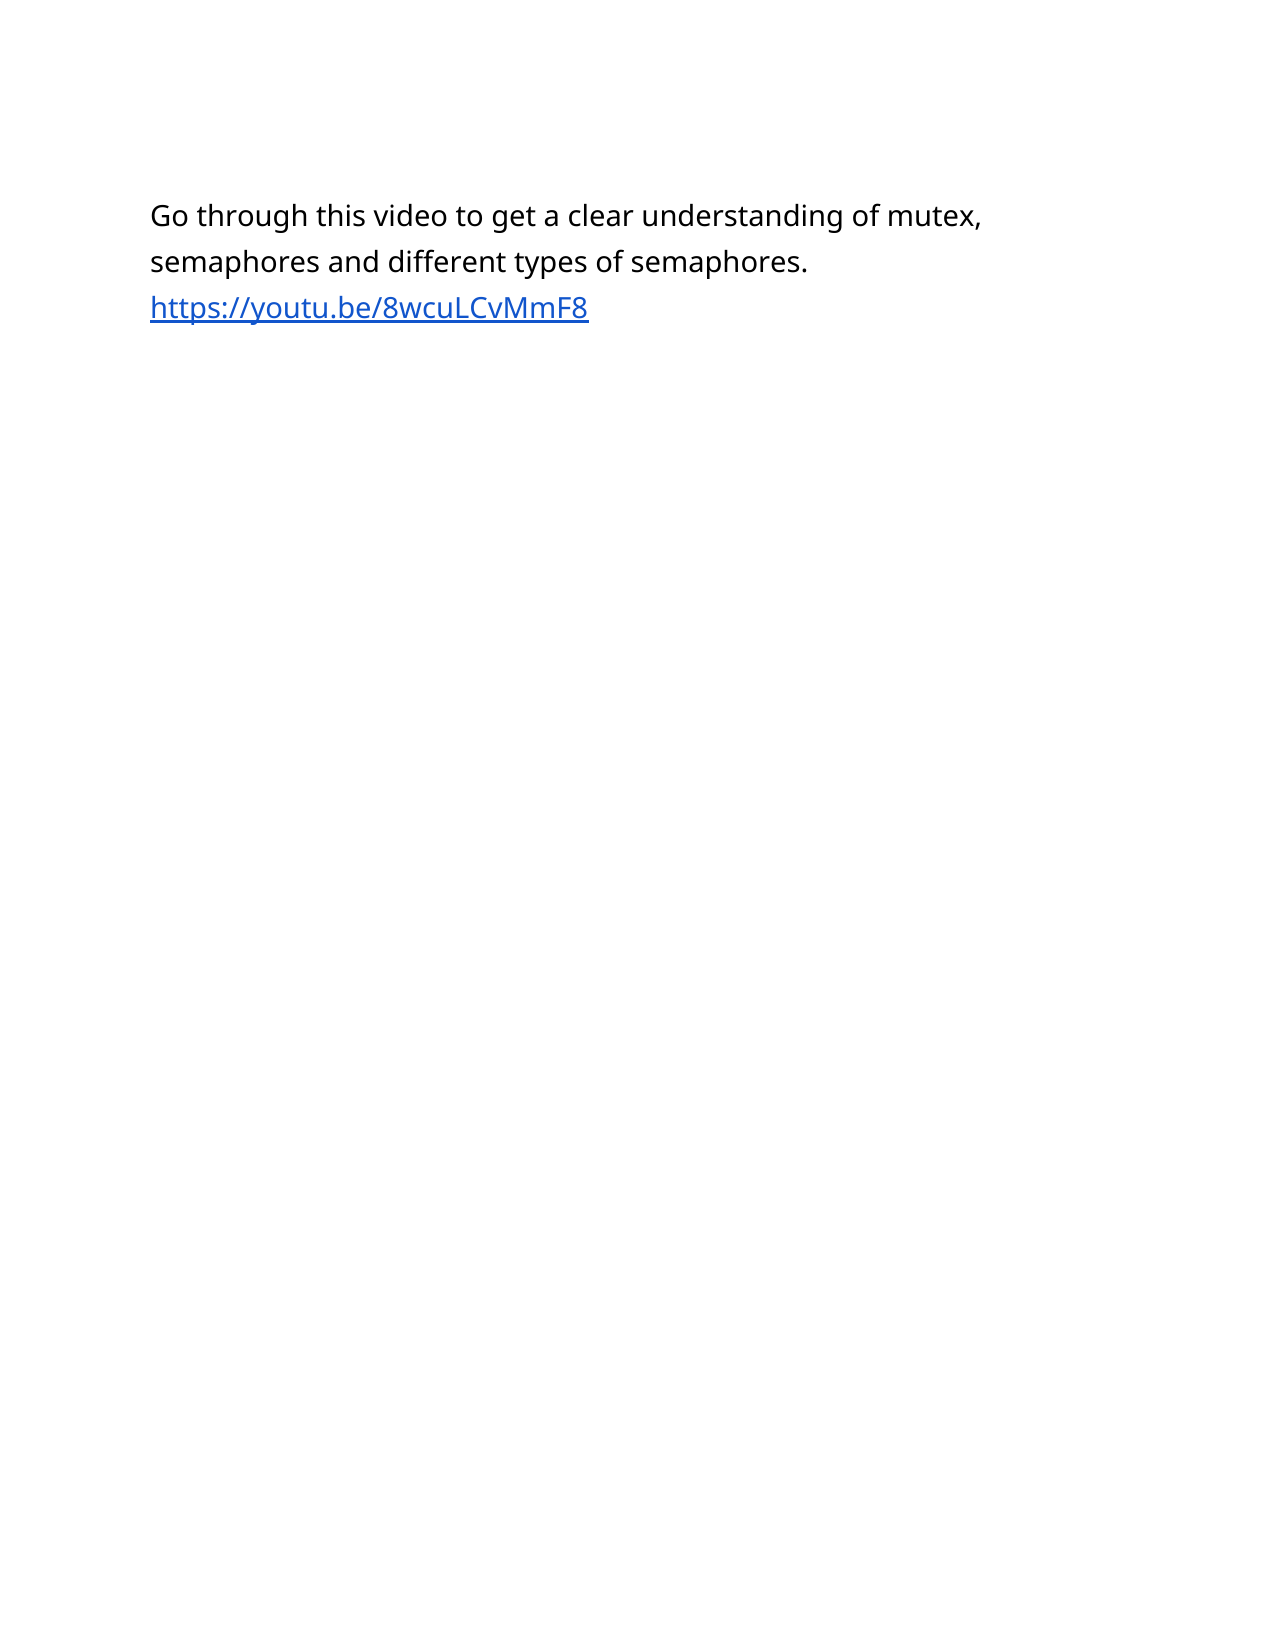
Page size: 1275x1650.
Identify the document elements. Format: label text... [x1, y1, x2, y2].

text Go through this video to get a clear understanding of mutex, semaphores and different types of semaphores. https://youtu.be/8wcuLCvMmF8 [150, 196, 1125, 327]
